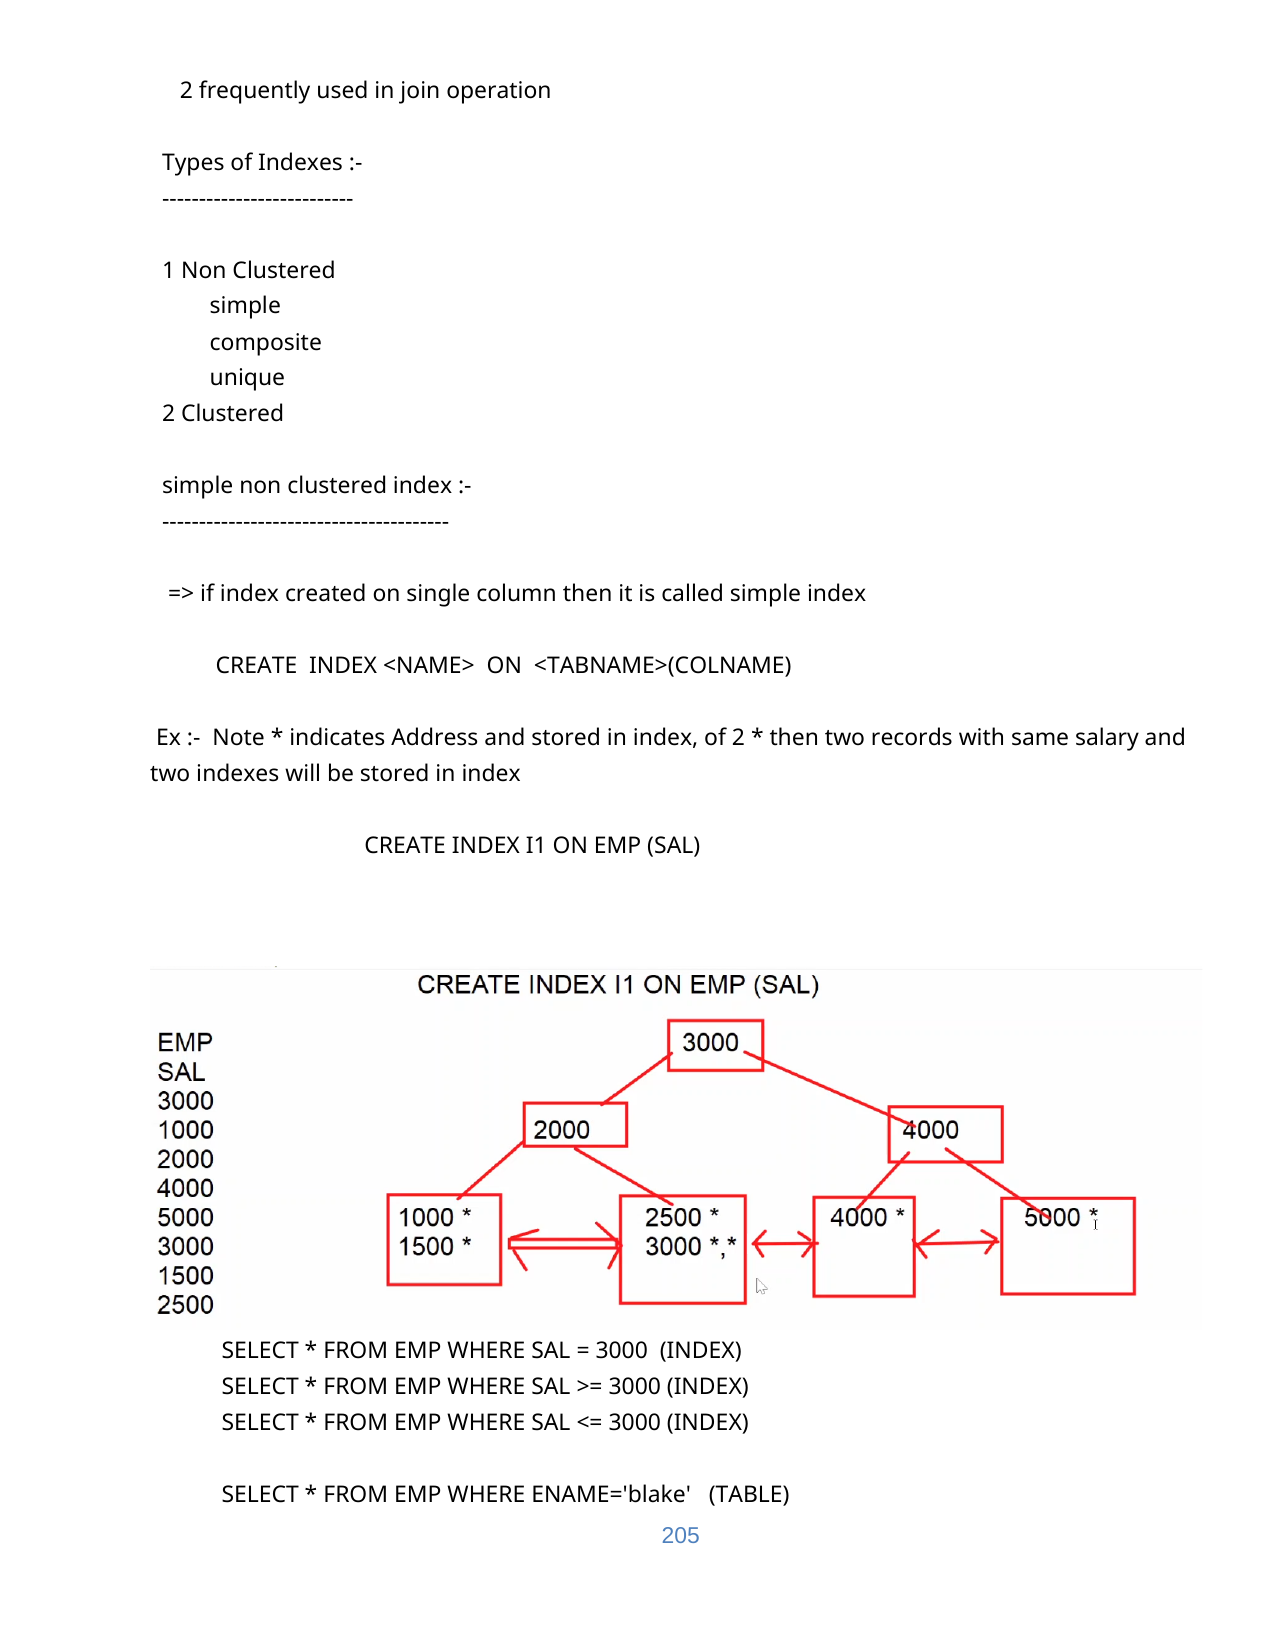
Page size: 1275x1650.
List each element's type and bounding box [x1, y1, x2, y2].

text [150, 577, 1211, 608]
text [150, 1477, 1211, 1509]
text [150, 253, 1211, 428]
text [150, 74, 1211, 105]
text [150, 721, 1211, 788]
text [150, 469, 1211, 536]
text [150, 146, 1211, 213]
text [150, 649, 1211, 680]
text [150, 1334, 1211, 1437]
picture [150, 966, 1203, 1330]
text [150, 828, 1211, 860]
